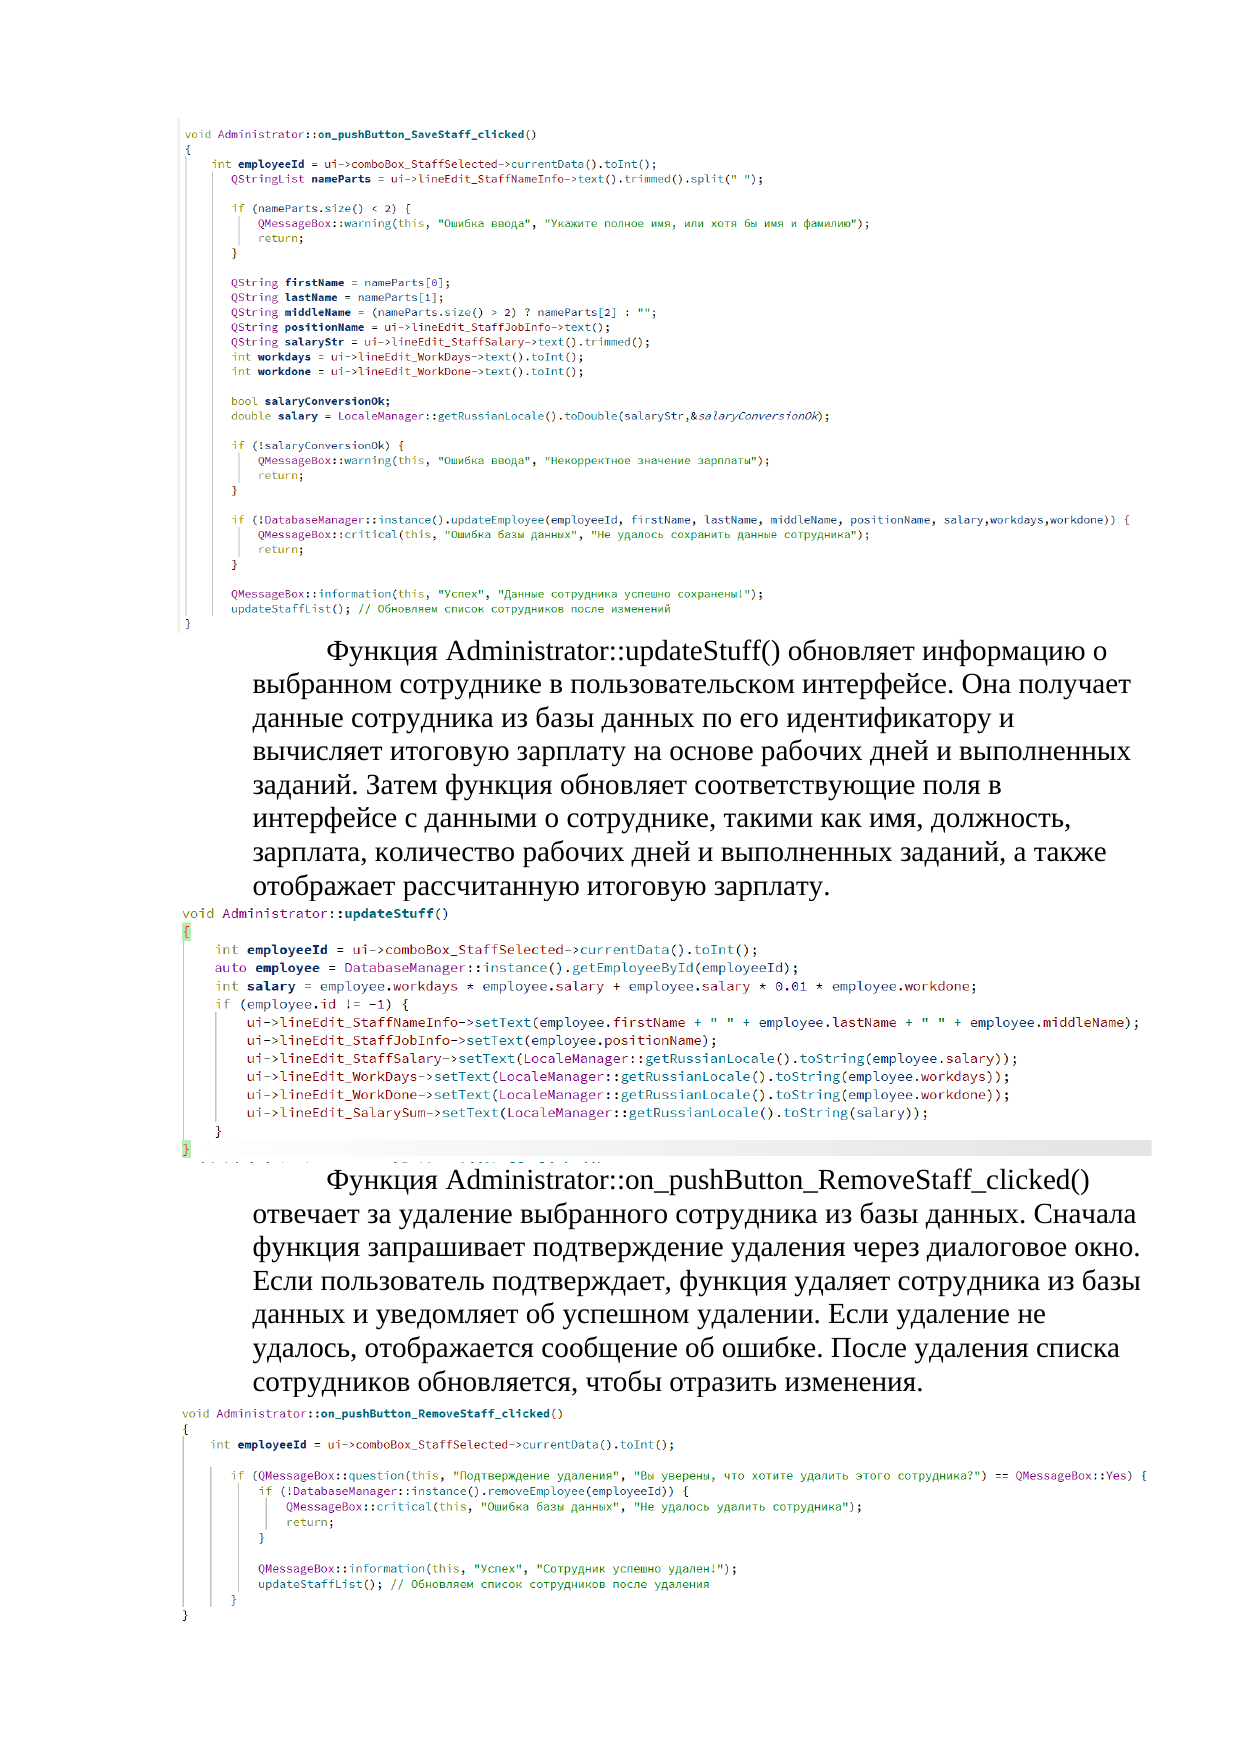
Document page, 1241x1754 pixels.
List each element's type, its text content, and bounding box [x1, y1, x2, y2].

picture [177, 901, 1152, 1163]
picture [177, 1397, 1152, 1627]
text Функция Administrator::updateStuff() обновляет информацию о выбранном сотруднике в пользовательском интерфейсе. Она получает данные сотрудника из базы данных по его идентификатору и вычисляет итоговую зарплату на основе рабочих дней и выполненных заданий. Затем функция обновляет соответствующие поля в интерфейсе с данными о сотруднике, такими как имя, должность, зарплата, количество рабочих дней и выполненных заданий, а также отображает рассчитанную итоговую зарплату. [252, 633, 1152, 901]
text Функция Administrator::on_pushButton_RemoveStaff_clicked() отвечает за удаление выбранного сотрудника из базы данных. Сначала функция запрашивает подтверждение удаления через диалоговое окно. Если пользователь подтверждает, функция удаляет сотрудника из базы данных и уведомляет об успешном удалении. Если удаление не удалось, отображается сообщение об ошибке. После удаления списка сотрудников обновляется, чтобы отразить изменения. [252, 1163, 1152, 1397]
picture [177, 118, 1152, 633]
